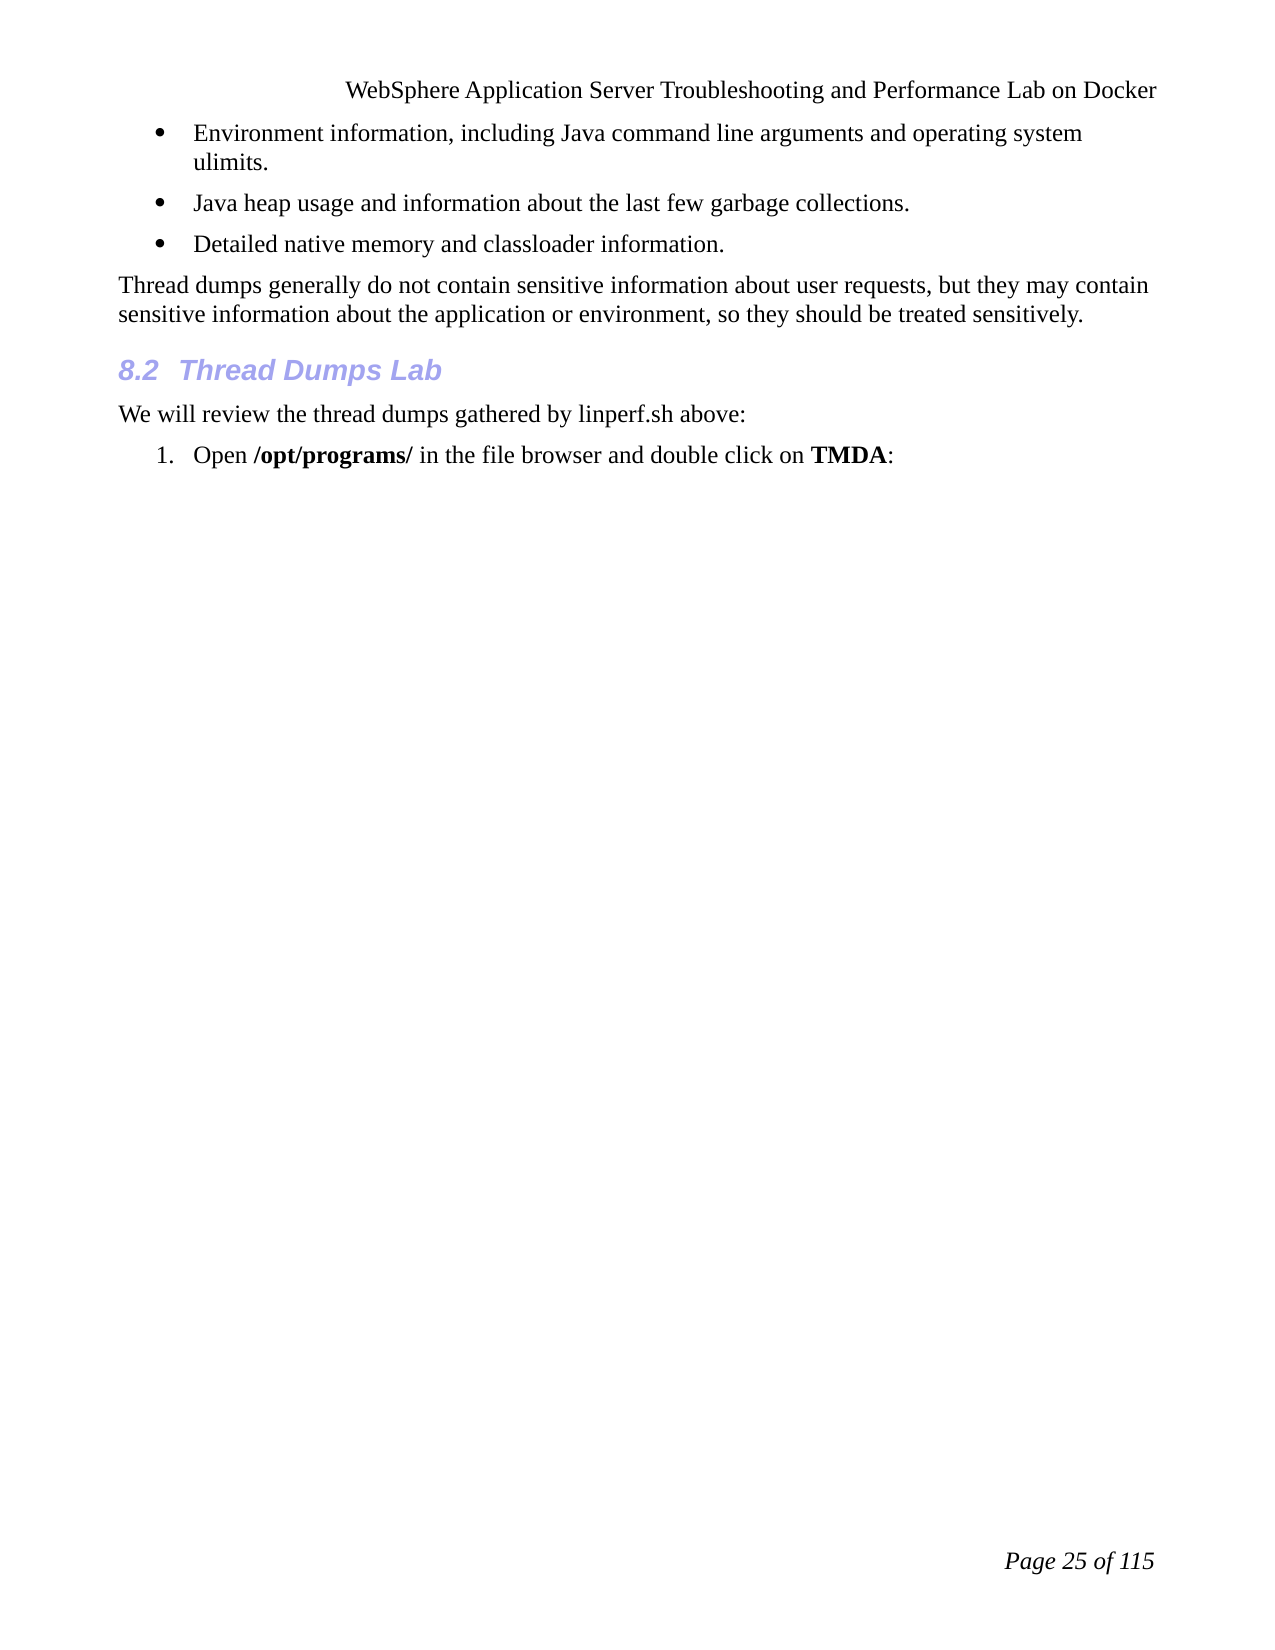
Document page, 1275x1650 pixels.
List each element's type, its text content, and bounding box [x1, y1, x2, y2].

text We will review the thread dumps gathered by linperf.sh above: [118, 399, 1157, 428]
subtitle Thread Dumps Lab [118, 353, 1157, 387]
list Open /opt/programs/ in the file browser and double click on TMDA: [156, 440, 1157, 469]
list Environment information, including Java command line arguments and operating system ulimits. [156, 118, 1157, 176]
text Thread dumps generally do not contain sensitive information about user requests, but they may contain sensitive information about the application or environment, so they should be treated sensitively. [118, 271, 1157, 328]
list Detailed native memory and classloader information. [156, 229, 1157, 258]
list Java heap usage and information about the last few garbage collections. [156, 188, 1157, 217]
